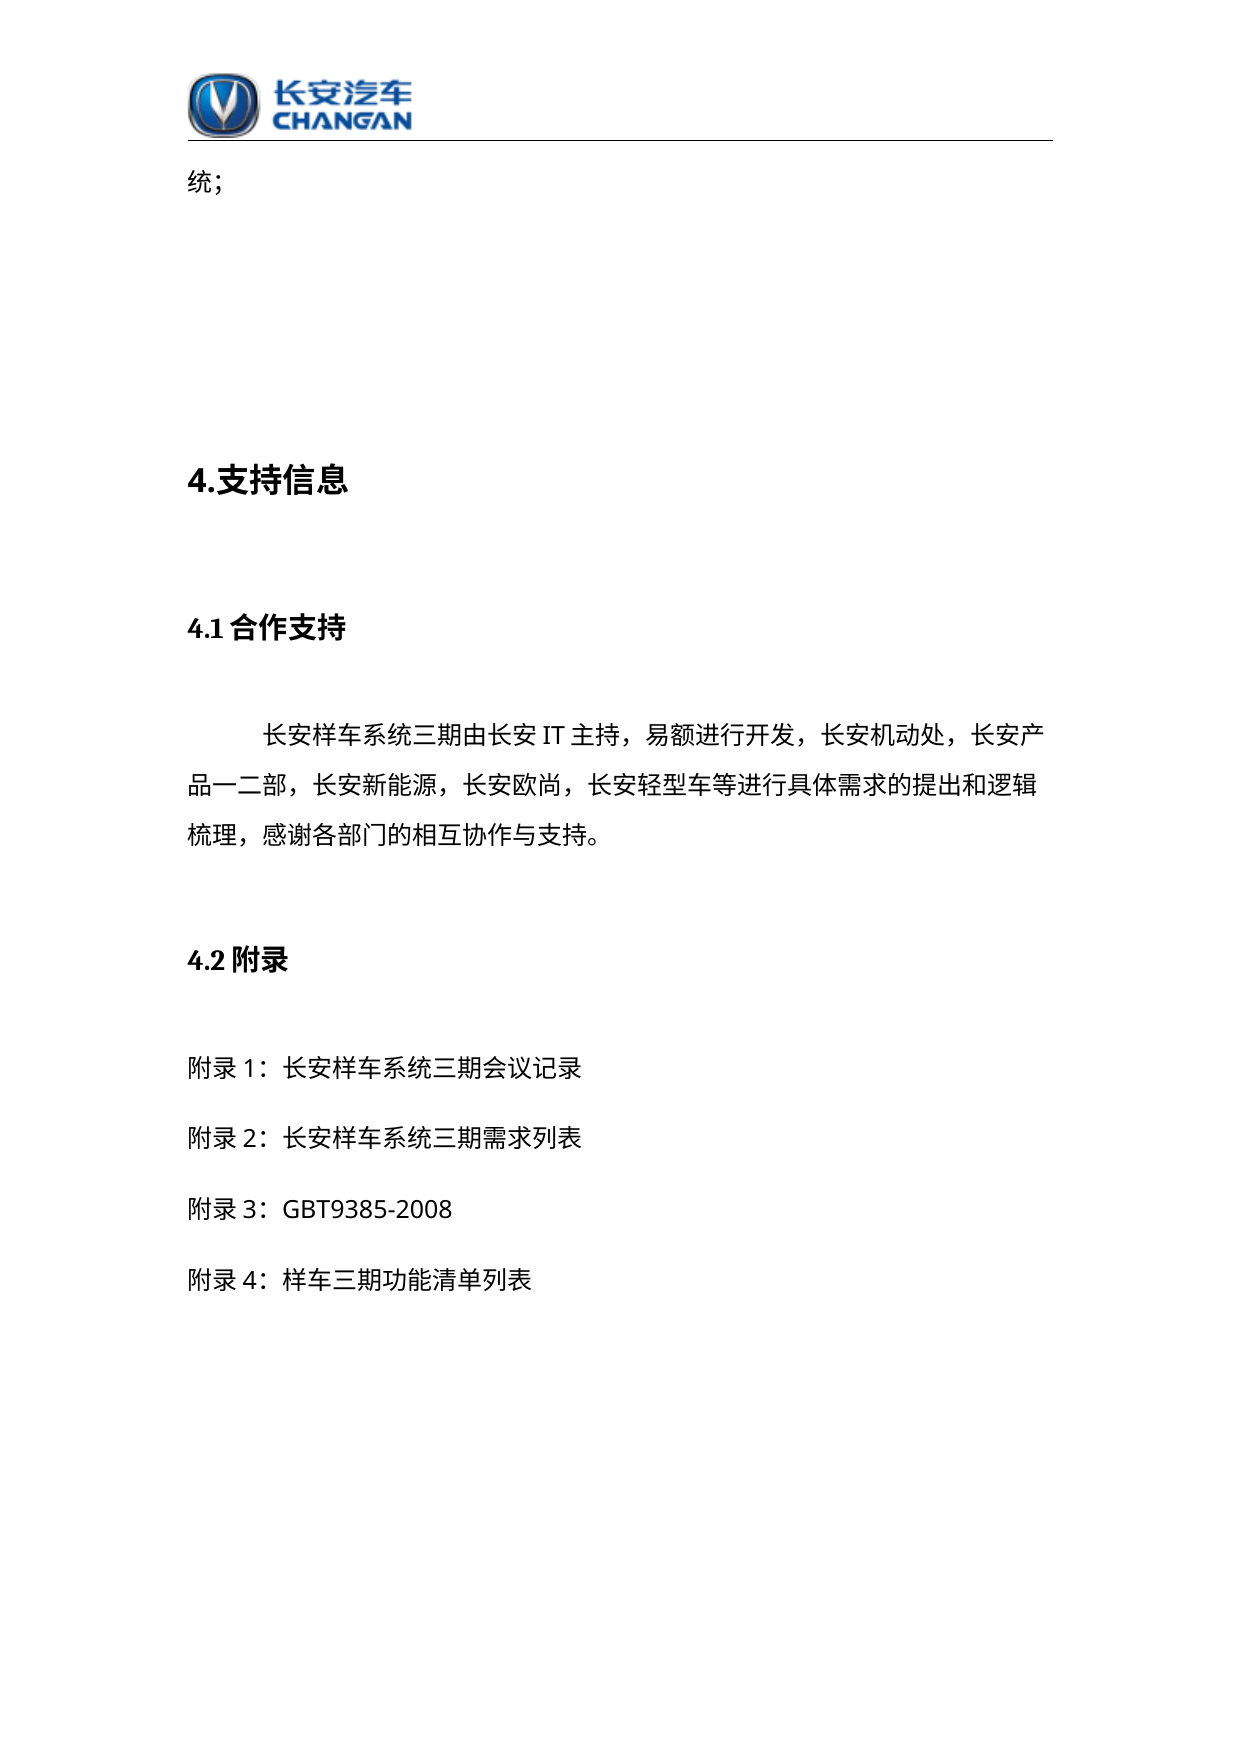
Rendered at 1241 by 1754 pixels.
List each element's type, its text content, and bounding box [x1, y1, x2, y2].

text 附录4：样车三期功能清单列表 [187, 1249, 1053, 1299]
text 附录3：GBT9385-2008 [187, 1179, 1053, 1229]
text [187, 162, 1053, 198]
text 附录2：长安样车系统三期需求列表 [187, 1108, 1053, 1158]
text 附录1：长安样车系统三期会议记录 [187, 1037, 1053, 1087]
subtitle 4.1合作支持 [187, 604, 1053, 647]
picture [187, 73, 432, 138]
text 长安样车系统三期由长安IT主持，易额进行开发，长安机动处，长安产品一二部，长安新能源，长安欧尚，长安轻型车等进行具体需求的提出和逻辑梳理，感谢各部门的相互协作与支持。 [187, 705, 1053, 855]
subtitle 4.2附录 [187, 937, 1053, 979]
subtitle 4.支持信息 [187, 453, 1053, 502]
